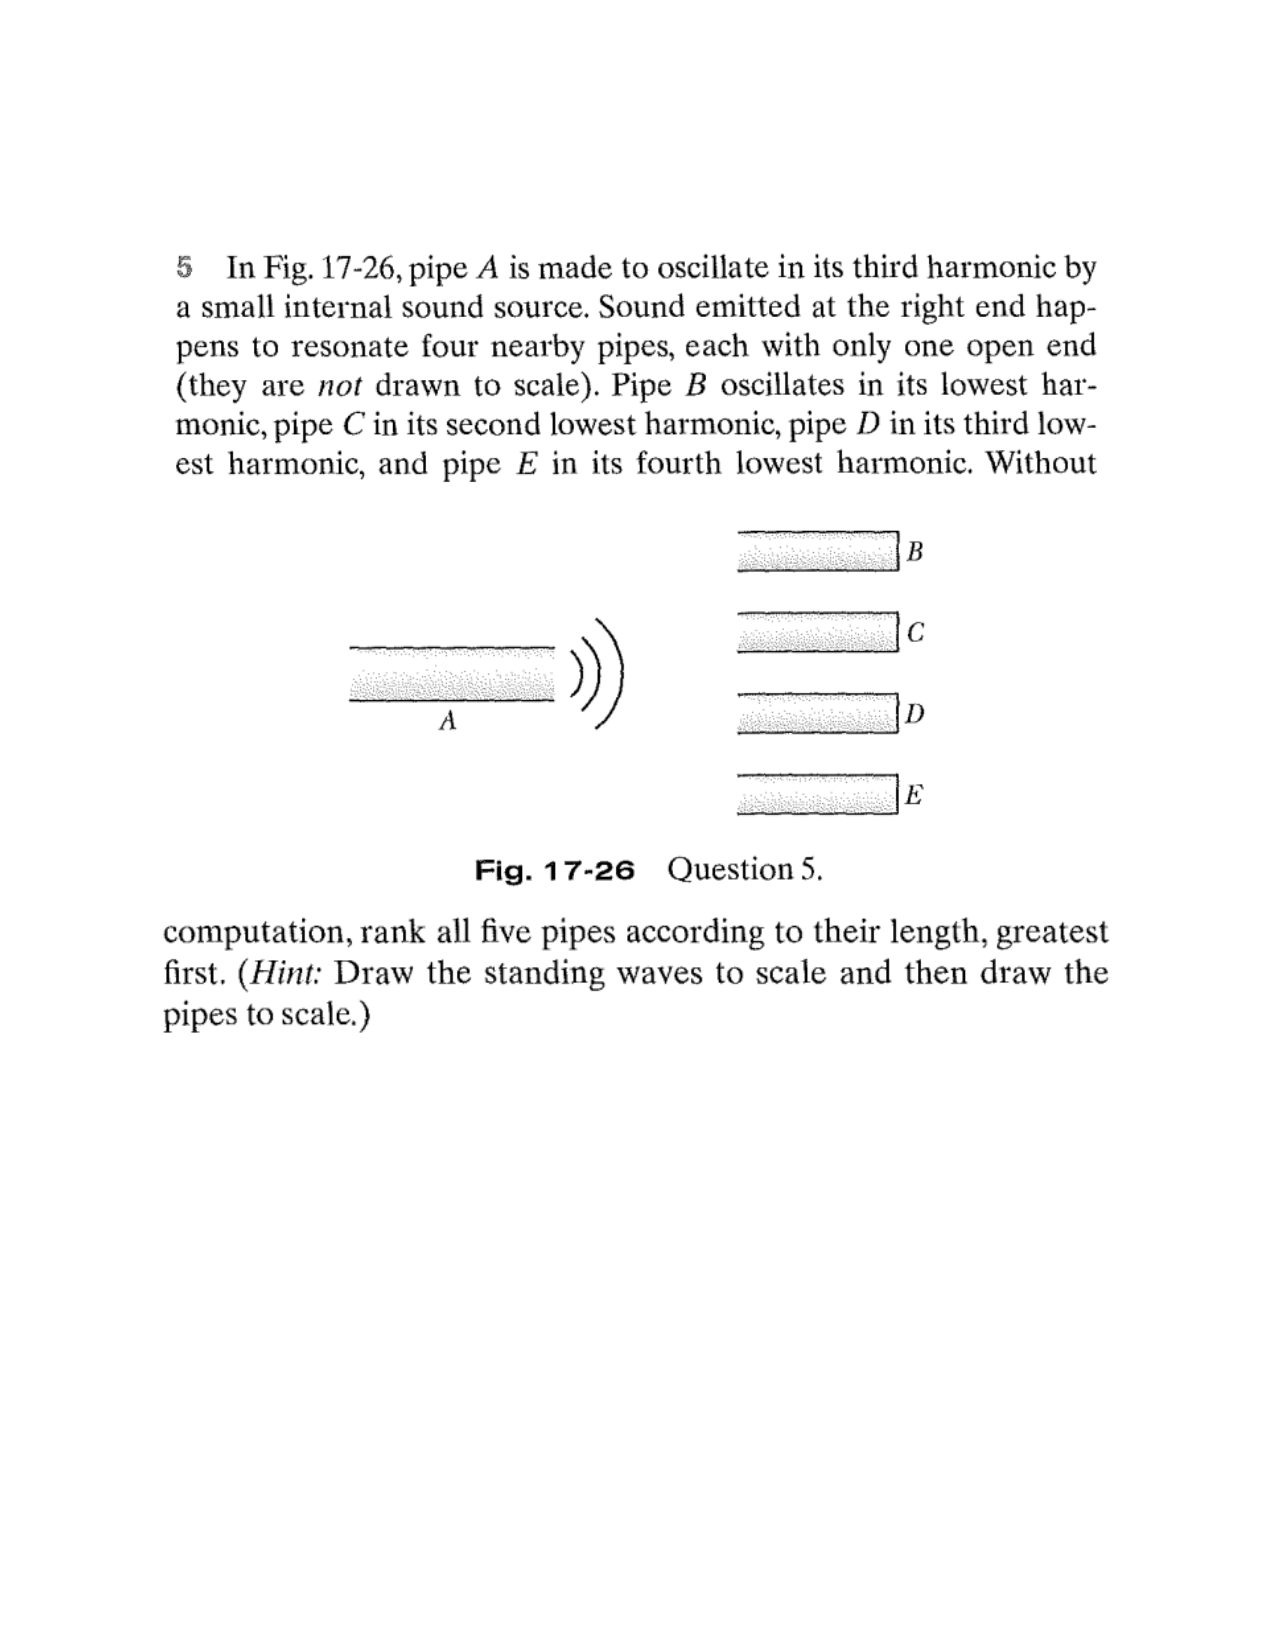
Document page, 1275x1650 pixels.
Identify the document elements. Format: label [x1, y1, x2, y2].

picture [150, 243, 1125, 910]
picture [150, 912, 1125, 1037]
